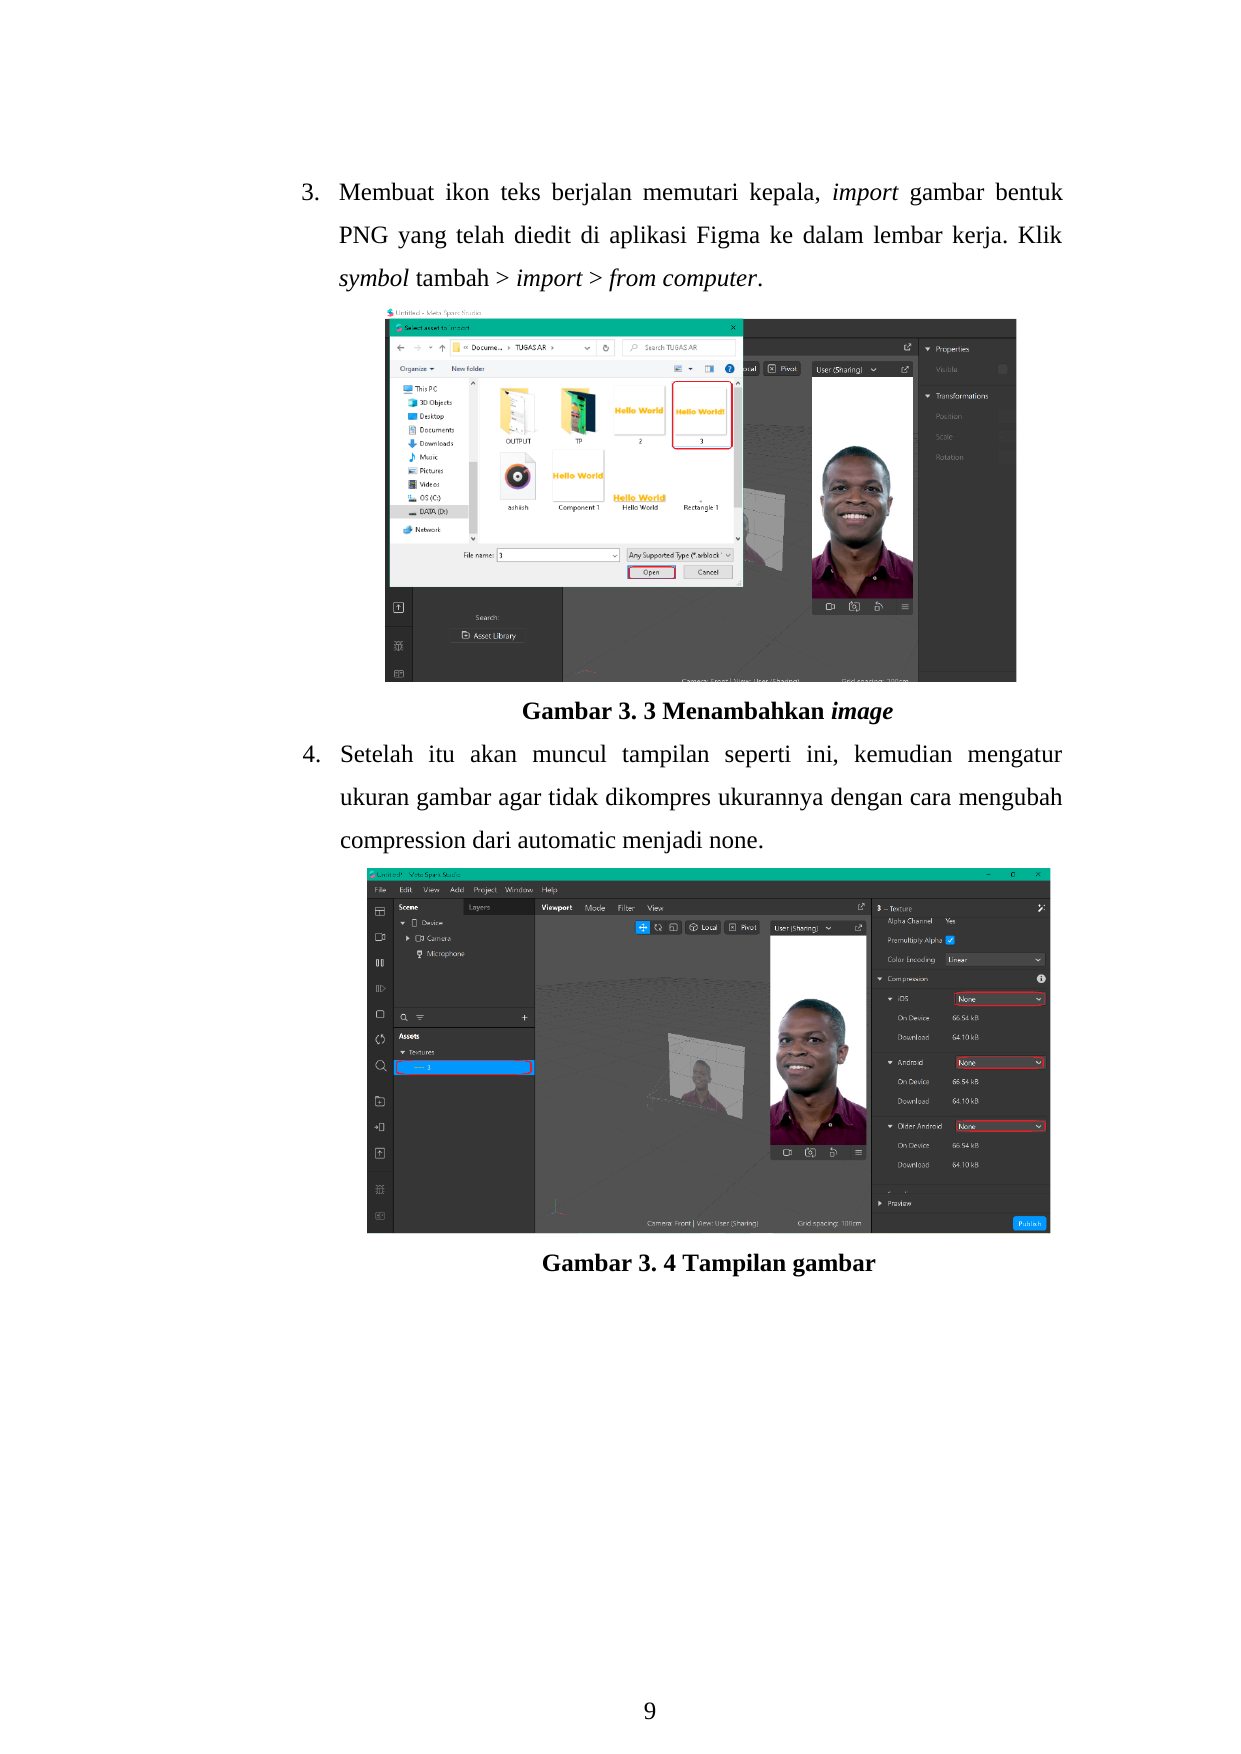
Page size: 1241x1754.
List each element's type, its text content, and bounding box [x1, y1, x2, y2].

list Setelah itu akan muncul tampilan seperti ini, kemudian mengatur ukuran gambar agar tidak dikompres ukurannya dengan cara mengubah compression dari automatic menjadi none. [302, 739, 1063, 854]
picture [385, 306, 1017, 682]
list Membuat ikon teks berjalan memutari kepala, import gambar bentuk PNG yang telah diedit di aplikasi Figma ke dalam lembar kerja. Klik symbol tambah > import > from computer. [301, 177, 1063, 292]
picture [367, 868, 1051, 1234]
